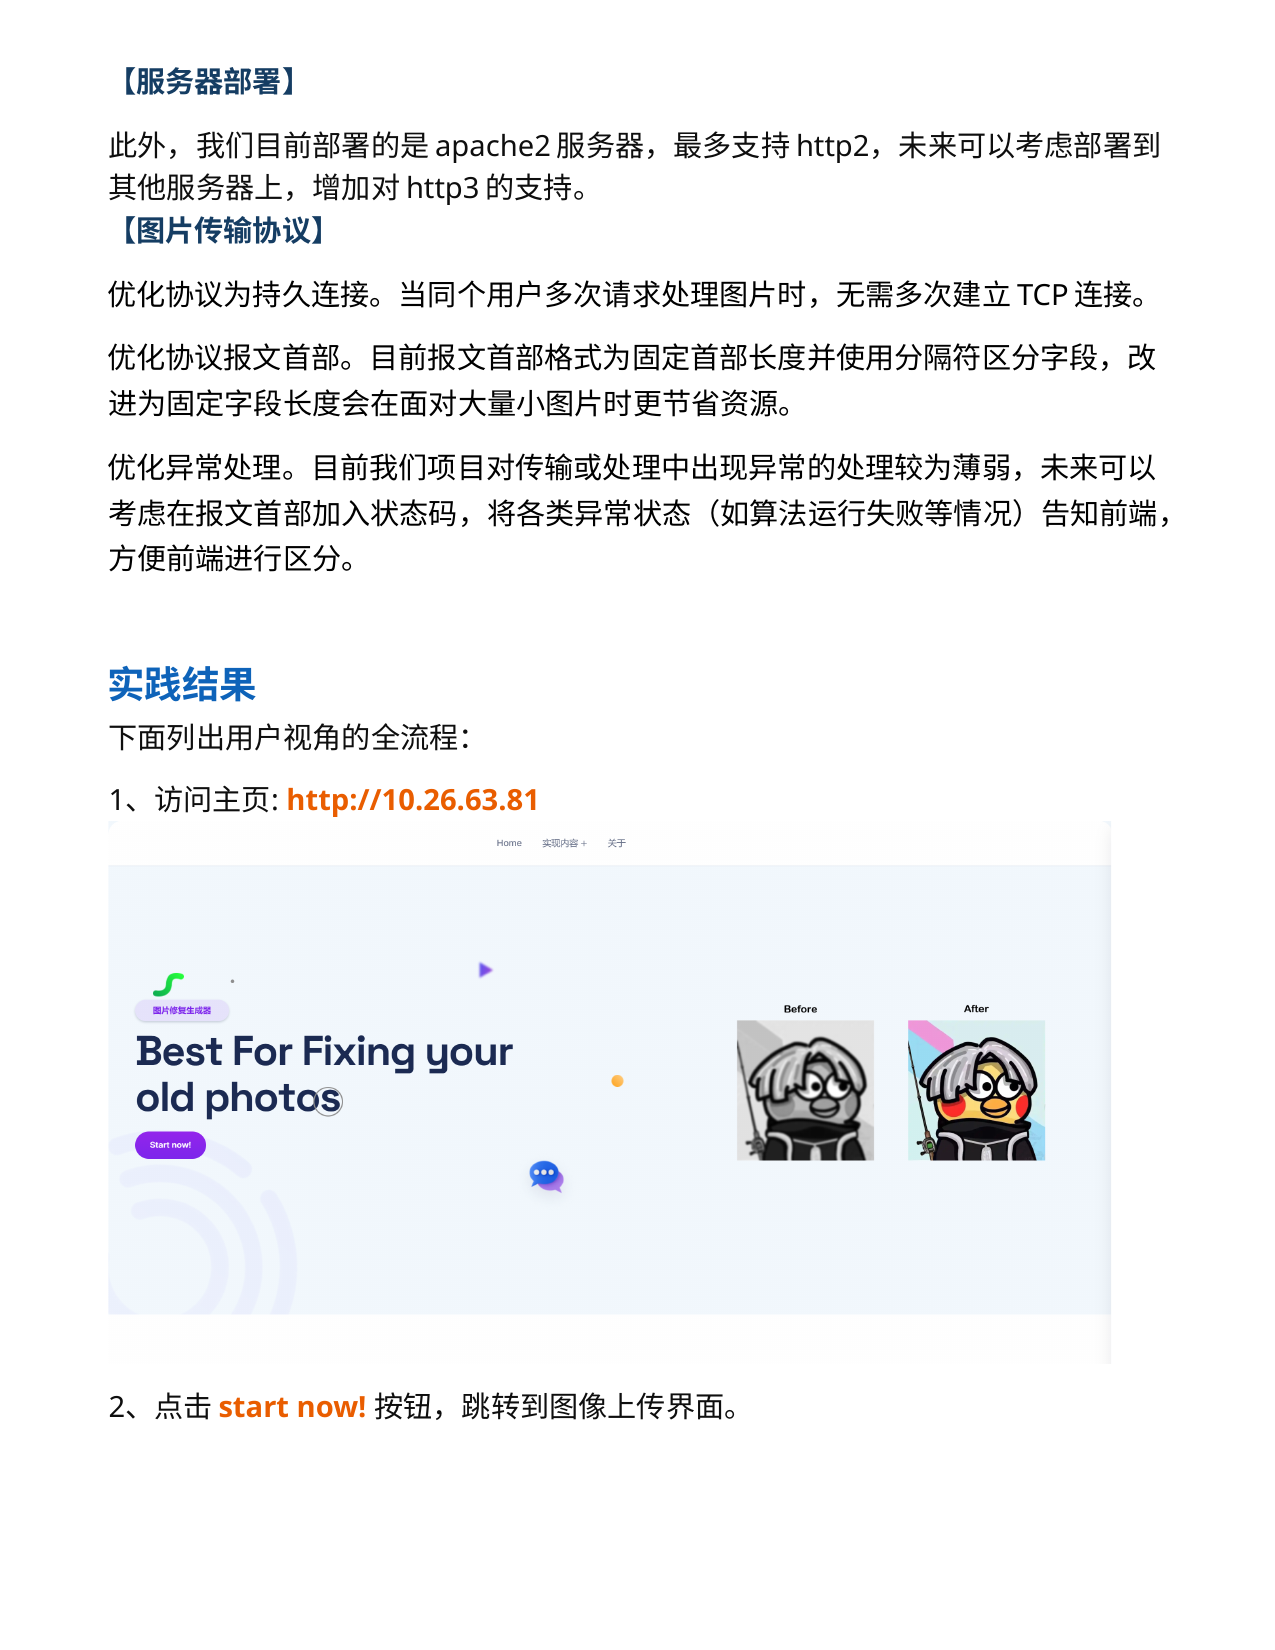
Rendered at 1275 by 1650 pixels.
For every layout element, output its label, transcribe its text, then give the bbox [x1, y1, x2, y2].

subtitle 【图片传输协议】 [107, 207, 1167, 249]
picture [108, 821, 1112, 1364]
text 实践结果 [107, 655, 319, 709]
subtitle 优化异常处理。目前我们项目对传输或处理中出现异常的处理较为薄弱，未来可以考虑在报文首部加入状态码，将各类异常状态（如算法运行失败等情况）告知前端，方便前端进行区分。 [107, 445, 1167, 578]
subtitle 优化协议报文首部。目前报文首部格式为固定首部长度并使用分隔符区分字段，改进为固定字段长度会在面对大量小图片时更节省资源。 [107, 335, 1167, 423]
subtitle 【服务器部署】 [107, 58, 1167, 101]
text 下面列出用户视角的全流程： [108, 714, 1167, 756]
text 此外，我们目前部署的是apache2服务器，最多支持http2，未来可以考虑部署到其他服务器上，增加对http3的支持。 [108, 122, 1167, 207]
text 2、点击start now! 按钮，跳转到图像上传界面。 [108, 1383, 1167, 1426]
subtitle 优化协议为持久连接。当同个用户多次请求处理图片时，无需多次建立TCP连接。 [107, 271, 1167, 313]
